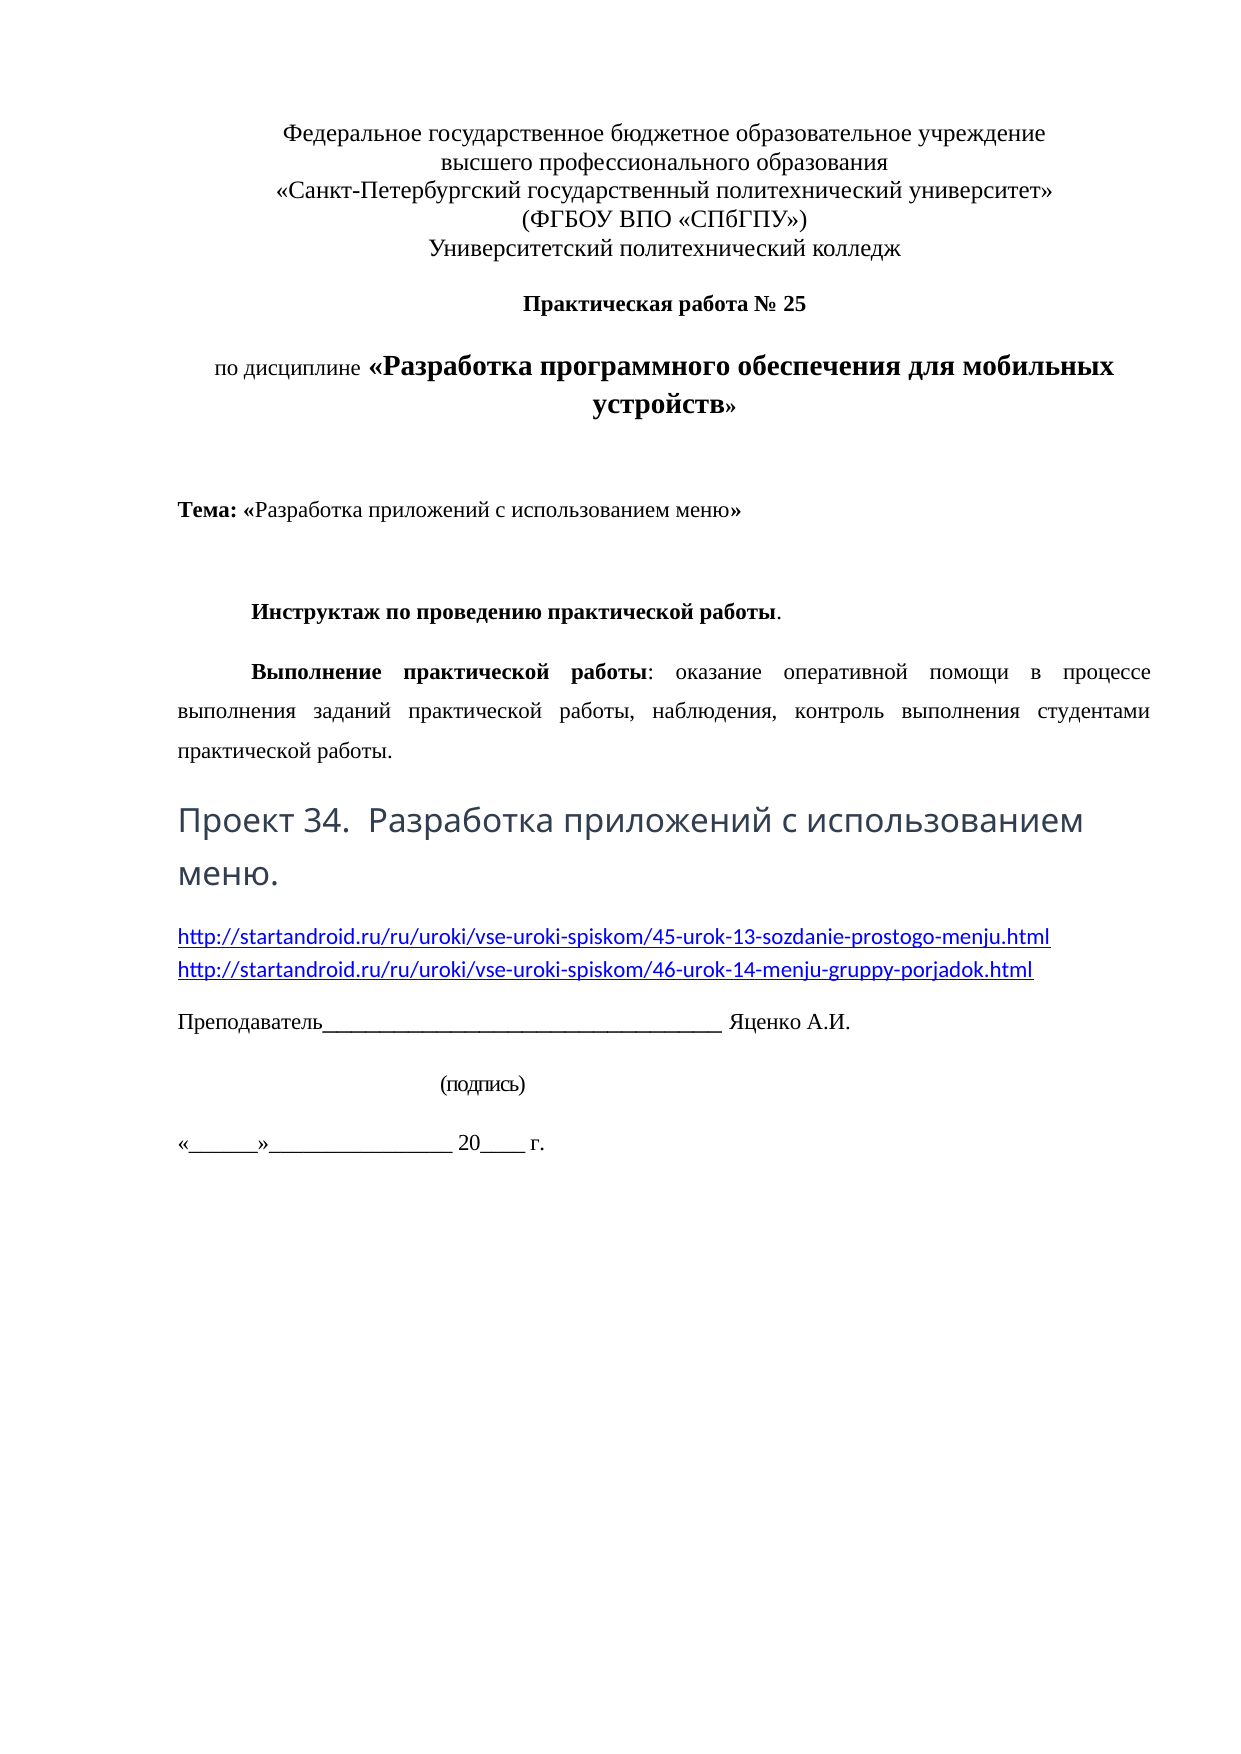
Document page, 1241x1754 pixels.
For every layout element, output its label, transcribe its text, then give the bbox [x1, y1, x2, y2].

text Выполнение практической работы: оказание оперативной помощи в процессе выполнения заданий практической работы, наблюдения, контроль выполнения студентами практической работы. [177, 658, 1152, 763]
text Преподаватель Яценко А.И. [177, 1008, 1152, 1034]
text по дисциплине «Разработка программного обеспечения для мобильных устройств» [177, 348, 1152, 420]
text Проект 34. Разработка приложений с использованием меню. [177, 797, 1152, 895]
text высшего профессионального образования [177, 147, 1152, 176]
text (ФГБОУ ВПО «СПбГПУ») [177, 204, 1152, 233]
text Практическая работа № 25 [177, 290, 1152, 316]
text Федеральное государственное бюджетное образовательное учреждение [177, 118, 1152, 147]
text «______»________________ 20____ г. [177, 1120, 864, 1159]
text Университетский политехнический колледж [177, 233, 1152, 262]
text Тема: «Разработка приложений с использованием меню» [177, 496, 1152, 522]
text Инструктаж по проведению практической работы. [177, 598, 1152, 624]
text «Санкт-Петербургский государственный политехнический университет» [177, 176, 1152, 204]
text (подпись) [178, 1060, 864, 1099]
text http://startandroid.ru/ru/uroki/vse-uroki-spiskom/45-urok-13-sozdanie-prostogo-menju.html http://startandroid.ru/ru/uroki/vse-uroki-spiskom/46-urok-14-menju-gruppy-porjadok.html [177, 922, 1152, 983]
